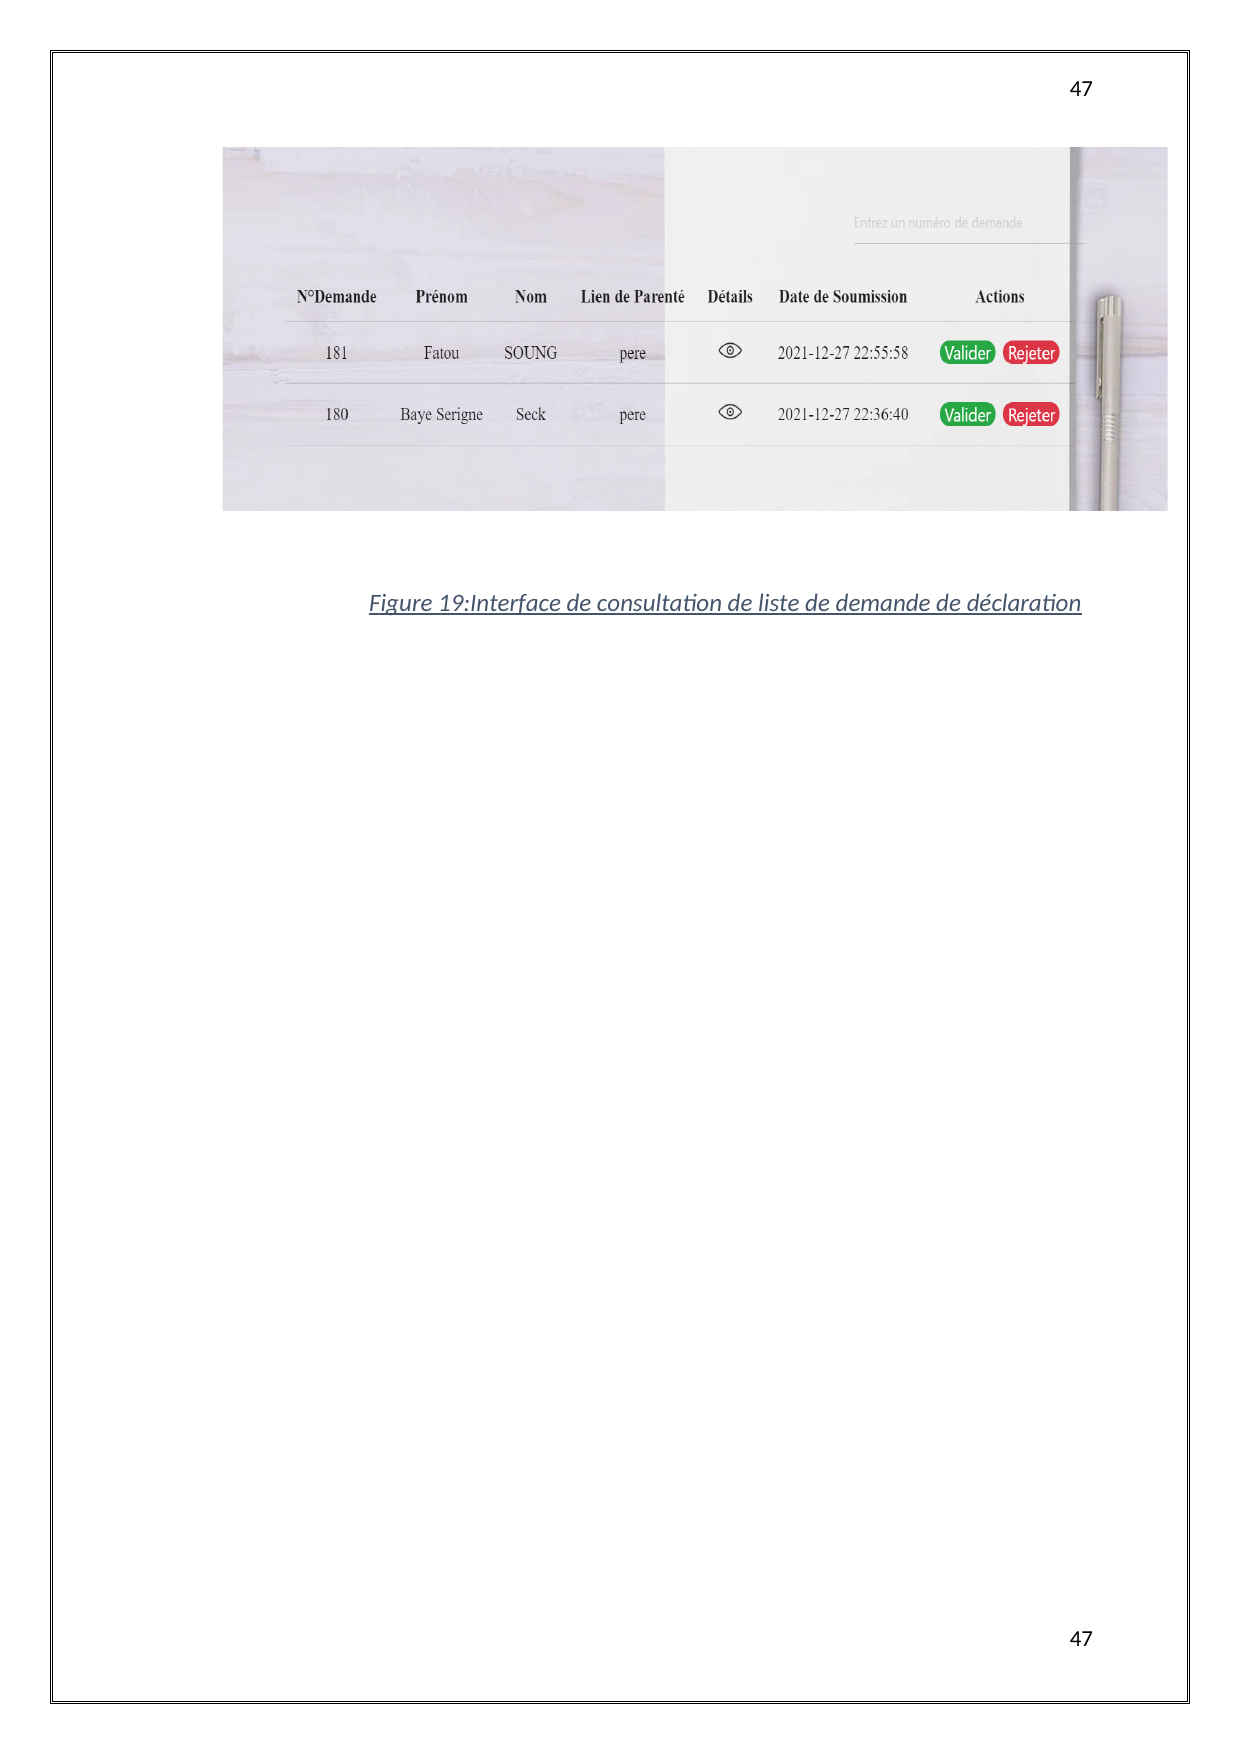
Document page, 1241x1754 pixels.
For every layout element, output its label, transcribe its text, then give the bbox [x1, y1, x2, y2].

picture [222, 147, 1168, 511]
text Figure 19:Interface de consultation de liste de demande de déclaration [369, 587, 1093, 617]
